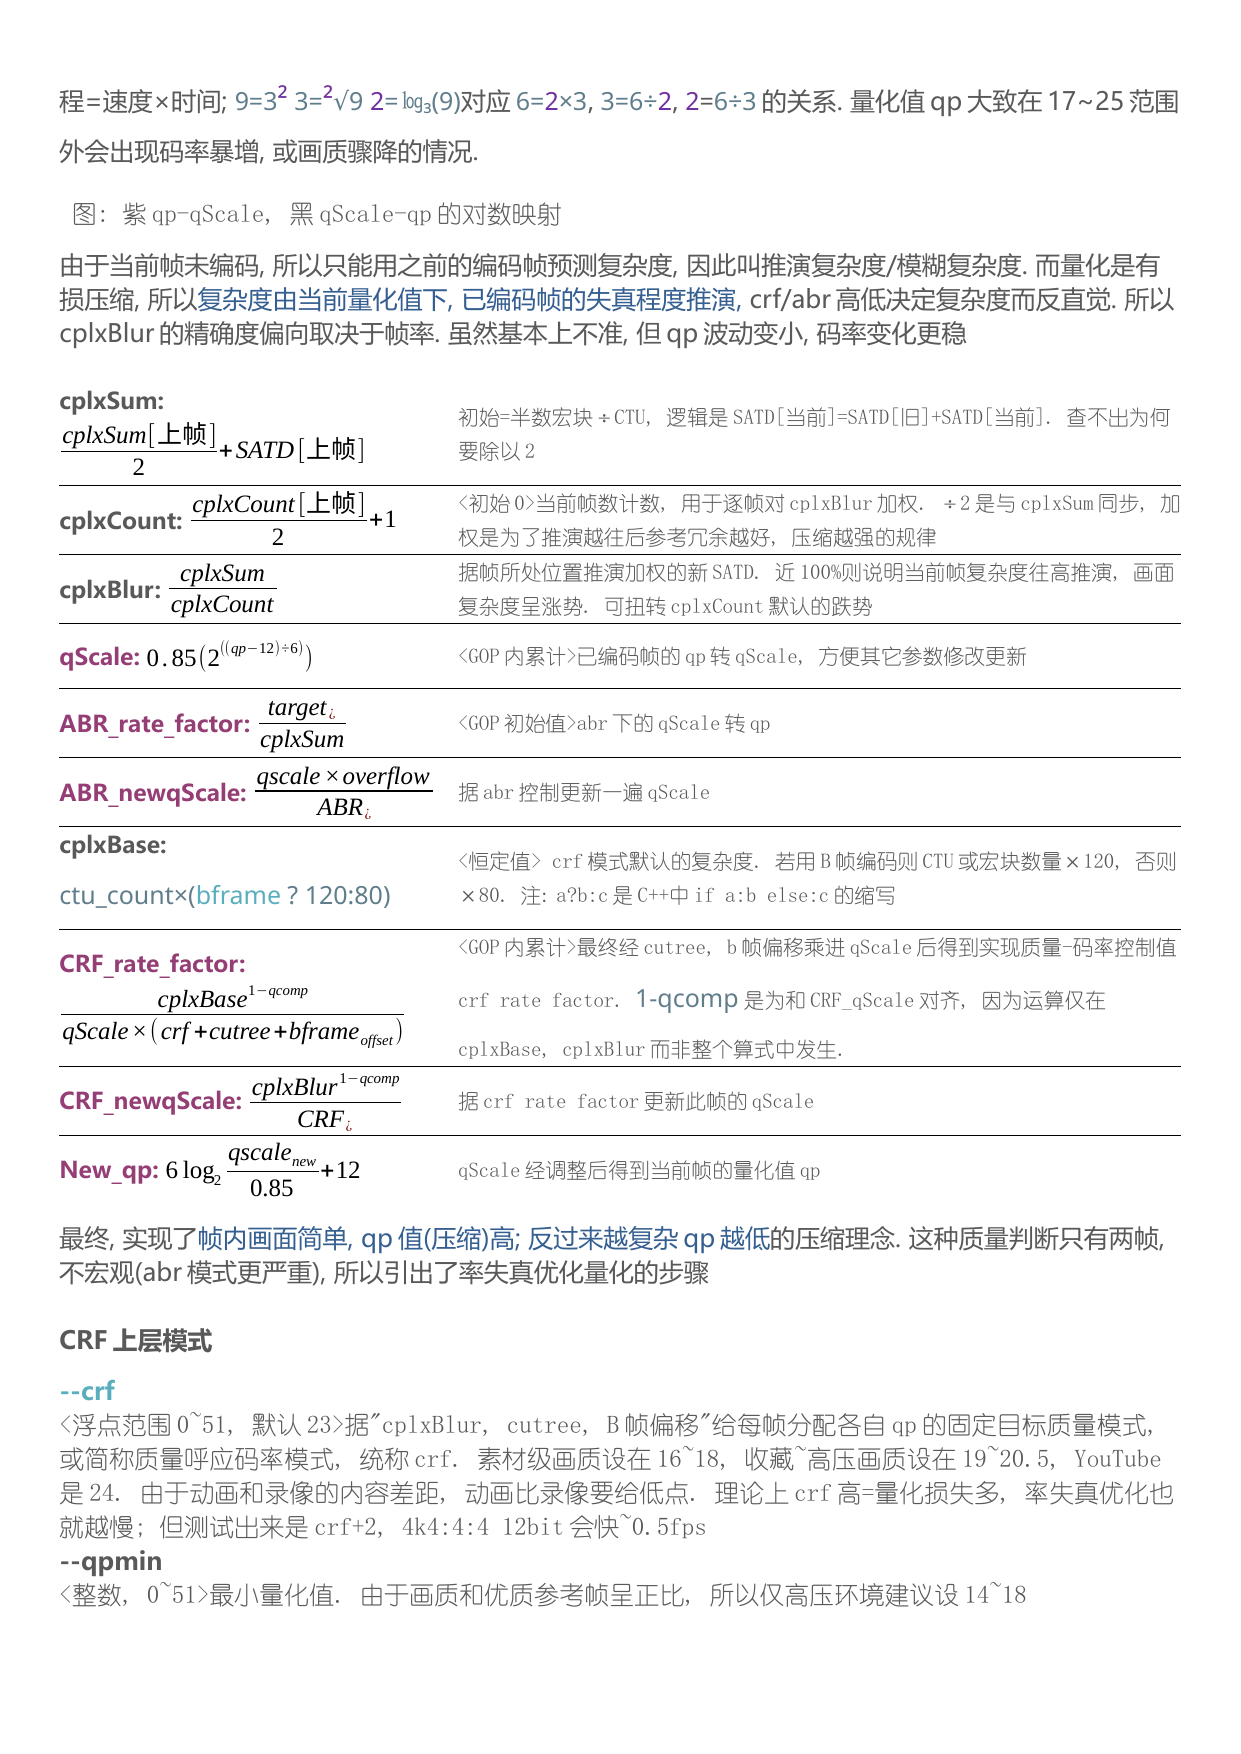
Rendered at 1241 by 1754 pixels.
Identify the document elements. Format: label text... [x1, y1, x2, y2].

table_cell <GOP内累计>最终经cutree, b帧偏移乘进qScale后得到实现质量-码率控制值crf rate factor. 1-qcomp是为和CRF_qScale对齐, 因为运算仅在cplxBase, cplxBlur而非整个算式中发生. [458, 930, 1181, 1066]
table_cell <GOP内累计>已编码帧的qp转qScale, 方便其它参数修改更新 [458, 624, 1181, 688]
text --crf [59, 1373, 1181, 1407]
table_cell ABR_newqScale: [59, 758, 458, 826]
text <浮点范围0~51, 默认23>据"cplxBlur, cutree, B帧偏移"给每帧分配各自qp的固定目标质量模式, 或简称质量呼应码率模式, 统称crf. 素材级画质设在16~18, 收藏~高压画质设在19~20.5, YouTube是24. 由于动画和录像的内容差距, 动画比录像要给低点. 理论上crf高=量化损失多, 率失真优化也就越慢; 但测试出来是crf+2, 4k4:4:4 12bit会快~0.5fps [59, 1407, 1181, 1543]
text <整数, 0~51>最小量化值. 由于画质和优质参考帧呈正比, 所以仅高压环境建议设14~18 [59, 1577, 1181, 1611]
table_cell 据crf rate factor更新此帧的qScale [458, 1067, 1181, 1134]
table_header cplxSum: [59, 383, 458, 485]
table_cell qScale经调整后得到当前帧的量化值qp [458, 1136, 1181, 1203]
table_header 初始=半数宏块÷CTU, 逻辑是SATD[当前]=SATD[旧]+SATD[当前]. 查不出为何要除以2 [458, 383, 1181, 485]
text 由于当前帧未编码, 所以只能用之前的编码帧预测复杂度, 因此叫推演复杂度/模糊复杂度. 而量化是有损压缩, 所以复杂度由当前量化值下, 已编码帧的失真程度推演, crf/abr高低决定复杂度而反直觉. 所以cplxBlur的精确度偏向取决于帧率. 虽然基本上不准, 但qp波动变小, 码率变化更稳 [59, 247, 1181, 349]
text --qpmin [59, 1543, 1181, 1577]
table_cell cplxBlur: [59, 555, 458, 623]
table_cell 据abr控制更新一遍qScale [458, 758, 1181, 826]
table_cell ABR_rate_factor: [59, 689, 458, 757]
table_cell New_qp: [59, 1136, 458, 1203]
subtitle CRF上层模式 [59, 1322, 1181, 1356]
text 最终, 实现了帧内画面简单, qp值(压缩)高; 反过来越复杂qp越低的压缩理念. 这种质量判断只有两帧, 不宏观(abr模式更严重), 所以引出了率失真优化量化的步骤 [59, 1221, 1181, 1288]
table_cell <恒定值> crf模式默认的复杂度. 若用B帧编码则CTU或宏块数量×120, 否则×80. 注: a?b:c是C++中if a:b else:c的缩写 [458, 827, 1181, 929]
table_cell qScale: [59, 624, 458, 688]
table_cell cplxCount: [59, 486, 458, 554]
table_cell <GOP初始值>abr下的qScale转qp [458, 689, 1181, 757]
table_cell cplxBase: ctu_count×(bframe ? 120:80) [59, 827, 458, 929]
table_cell 据帧所处位置推演加权的新SATD. 近100%则说明当前帧复杂度往高推演, 画面复杂度呈涨势. 可扭转cplxCount默认的跌势 [458, 555, 1181, 623]
table_cell <初始0>当前帧数计数, 用于逐帧对cplxBlur加权. ÷2是与cplxSum同步, 加权是为了推演越往后参考冗余越好, 压缩越强的规律 [458, 486, 1181, 554]
table_cell CRF_rate_factor: [59, 930, 458, 1066]
text 复刻了人类五感的非线性强度感知, 包括画质. 乘除交换率可通过㏒(x)用到指数-对数的关系上, 构成路程=速度×时间; 9=3² 3=²√9 2=㏒₃(9)对应6=2×3, 3=6÷2, 2=6÷3的关系. 量化值qp大致在17~25范围外会出现码率暴增, 或画质骤降的情况. [59, 65, 1181, 167]
text 图: 紫qp-qScale, 黑qScale-qp的对数映射 [59, 196, 1181, 230]
table_cell CRF_newqScale: [59, 1067, 458, 1134]
